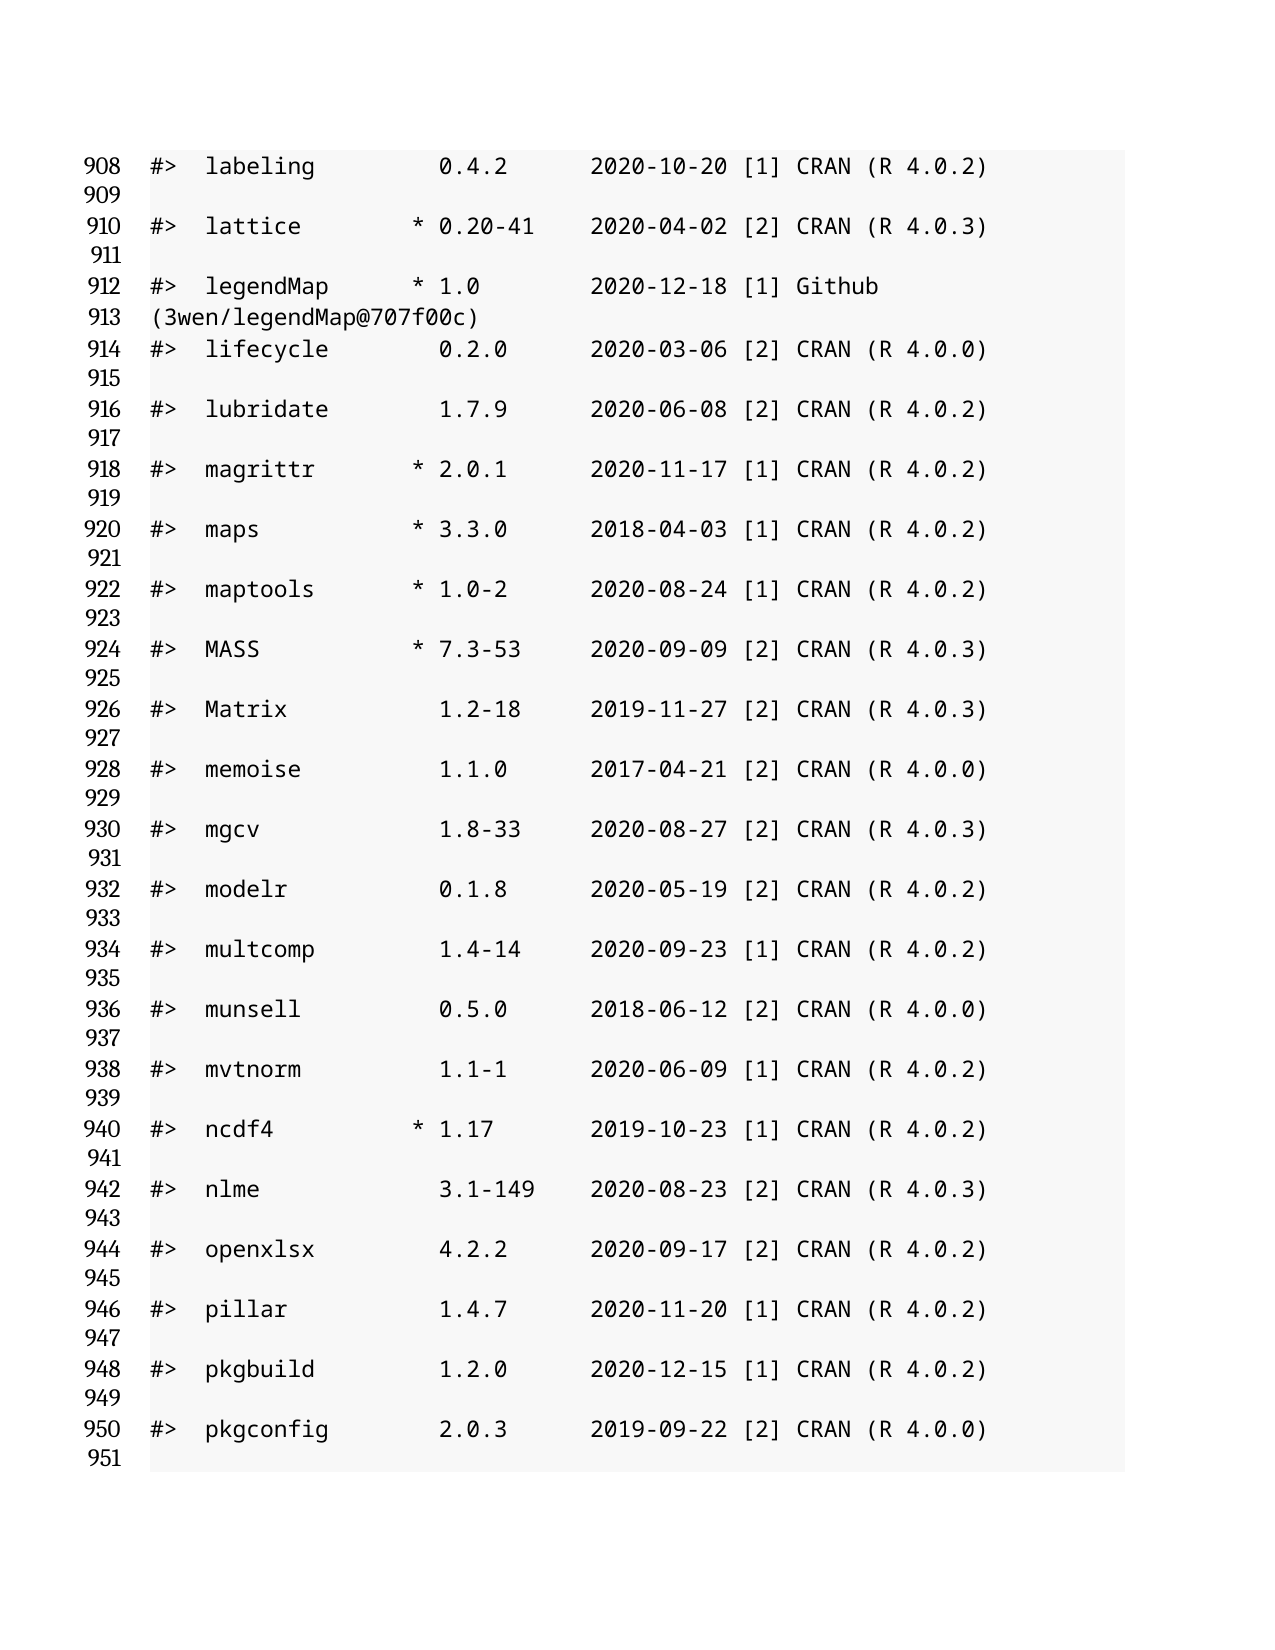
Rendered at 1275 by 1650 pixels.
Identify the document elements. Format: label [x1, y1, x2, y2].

text [150, 150, 1125, 1472]
